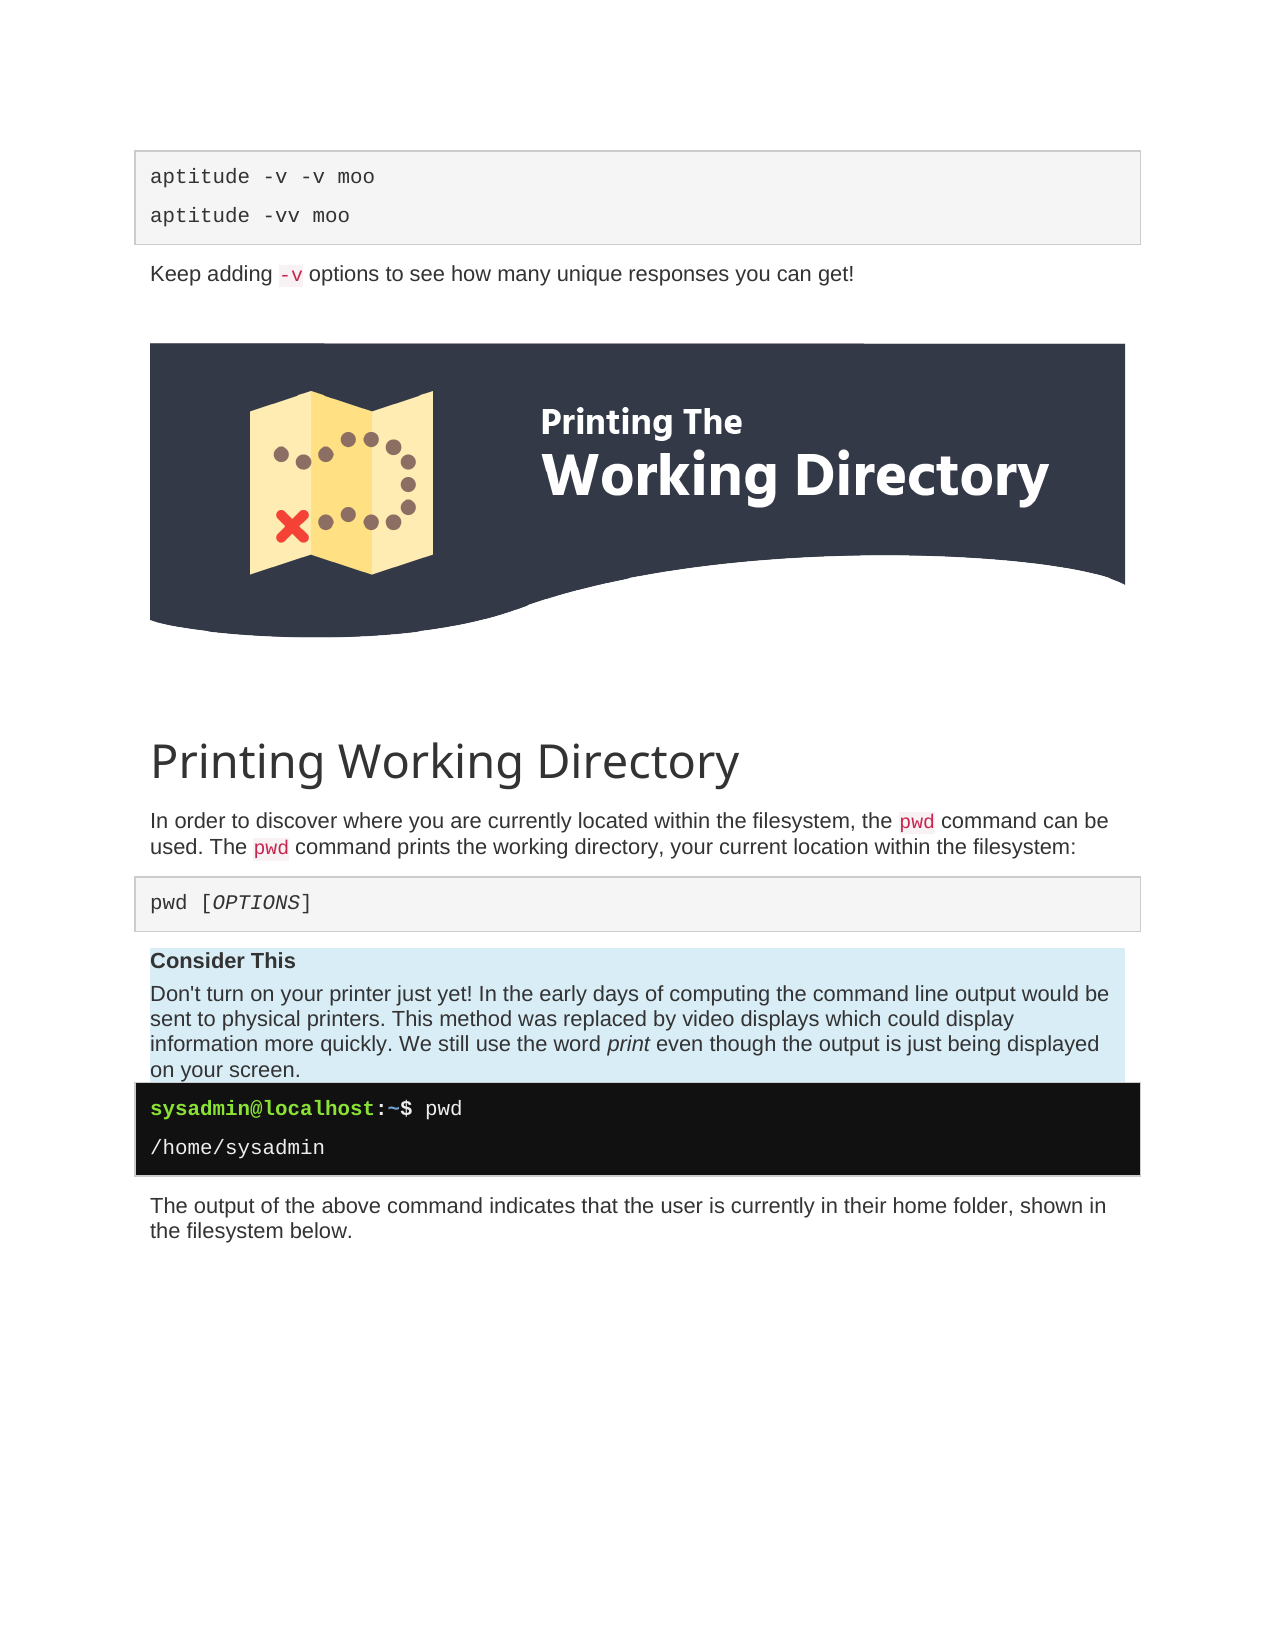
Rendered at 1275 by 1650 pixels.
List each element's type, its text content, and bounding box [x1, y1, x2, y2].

text aptitude -vv moo [136, 189, 1140, 244]
text pwd [OPTIONS] [136, 878, 1140, 931]
text sysadmin@localhost:~$ pwd [136, 1083, 1140, 1121]
text In order to discover where you are currently located within the filesystem, the pwd command can be used. The pwd command prints the working directory, your current location within the filesystem: [150, 808, 1125, 861]
text The output of the above command indicates that the user is currently in their home folder, shown in the filesystem below. [150, 1192, 1125, 1243]
text Keep adding -v options to see how many unique responses you can get! [150, 261, 1125, 287]
text Consider This [150, 948, 1125, 973]
text aptitude -v -v moo [136, 152, 1140, 189]
subtitle Printing Working Directory [150, 728, 1125, 792]
picture [150, 343, 1125, 710]
text Don't turn on your printer just yet! In the early days of computing the command line output would be sent to physical printers. This method was replaced by video displays which could display information more quickly. We still use the word print even though the output is just being displayed on your screen. [150, 981, 1125, 1082]
text /home/sysadmin [136, 1121, 1140, 1175]
